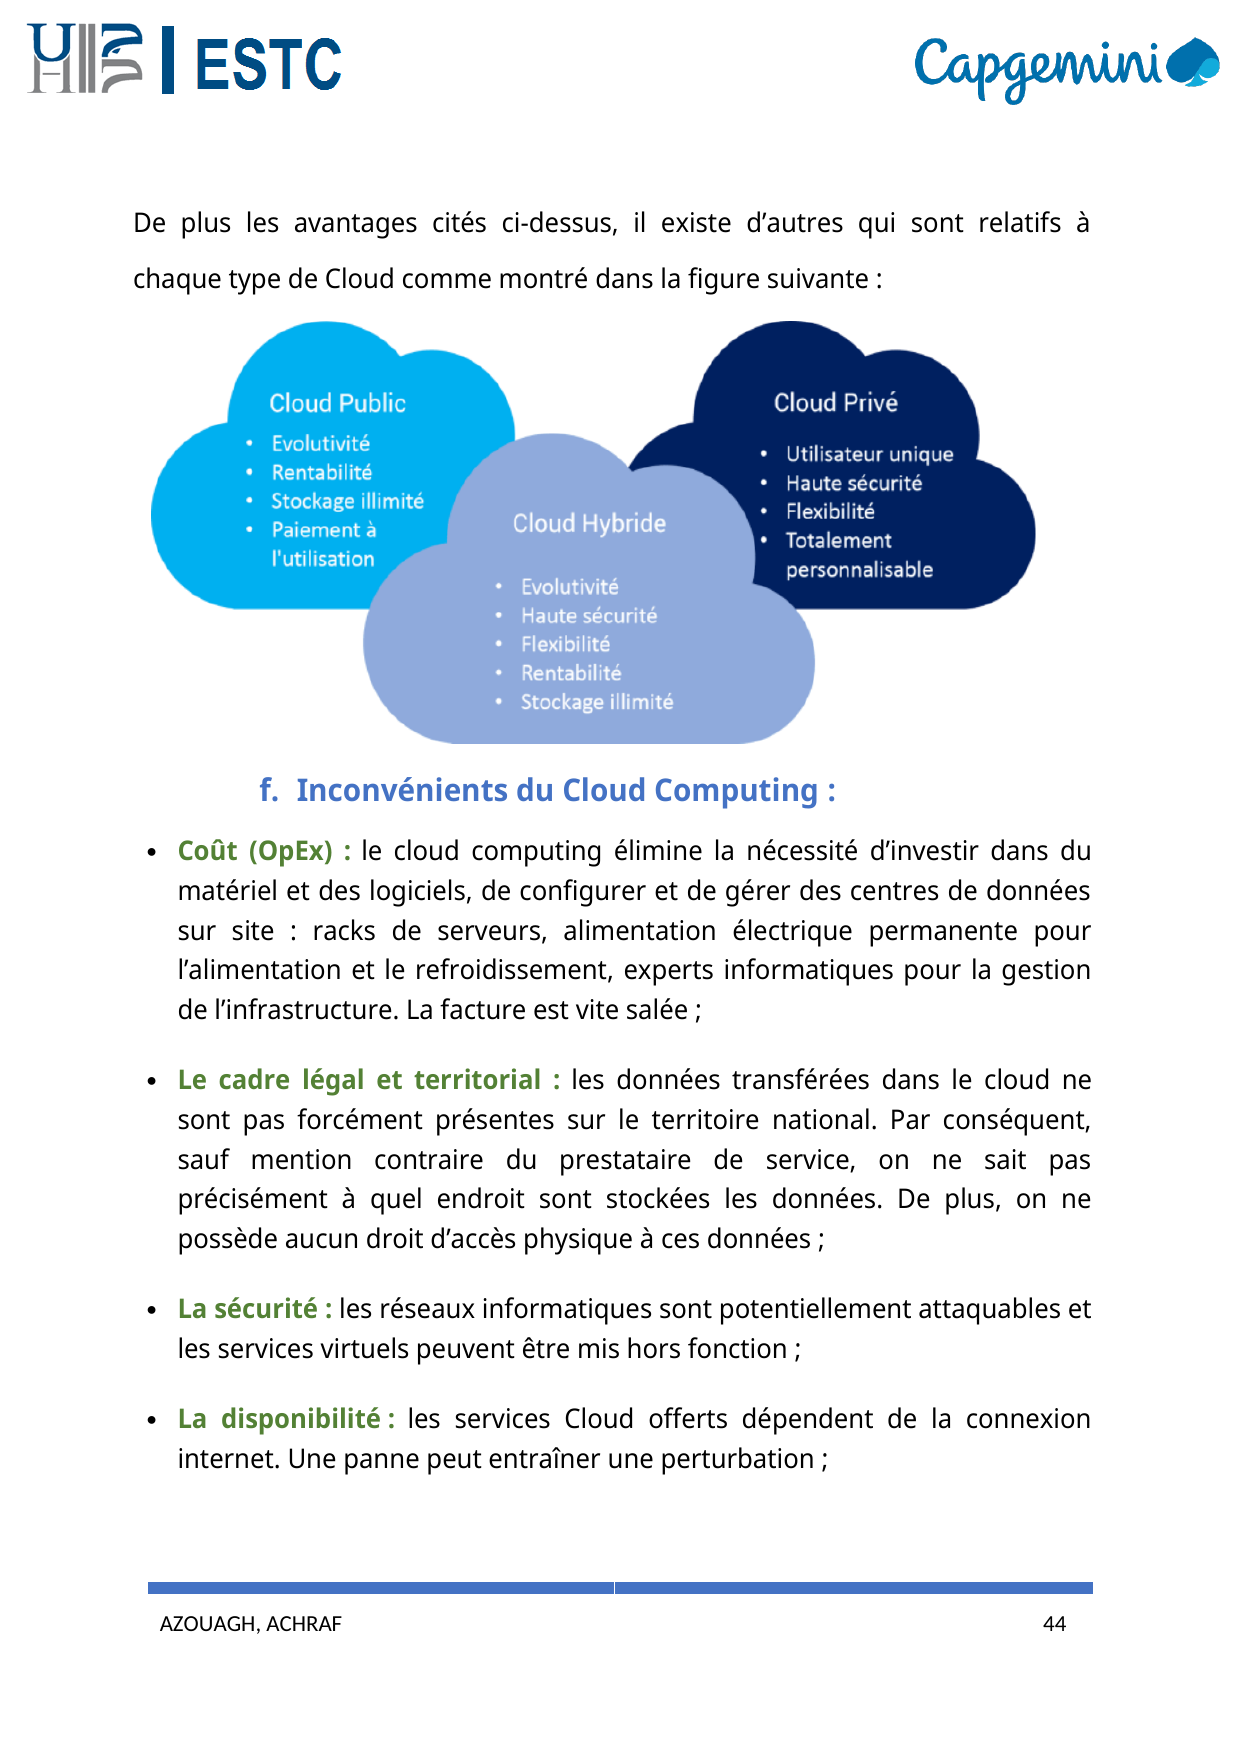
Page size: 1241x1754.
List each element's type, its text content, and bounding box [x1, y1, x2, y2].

subtitle Inconvénients du Cloud Computing : [259, 767, 1093, 810]
picture [132, 314, 1078, 749]
picture [915, 37, 1221, 105]
picture [21, 16, 351, 112]
list Le cadre légal et territorial : les données transférées dans le cloud ne sont pas forcément présentes sur le territoire national. Par conséquent, sauf mention contraire du prestataire de service, on ne sait pas précisément à quel endroit sont stockées les données. De plus, on ne possède aucun droit d’accès physique à ces données ; [148, 1061, 1093, 1257]
text De plus les avantages cités ci-dessus, il existe d’autres qui sont relatifs à chaque type de Cloud comme montré dans la figure suivante : [133, 204, 1093, 296]
list La sécurité : les réseaux informatiques sont potentiellement attaquables et les services virtuels peuvent être mis hors fonction ; [148, 1290, 1093, 1366]
list La disponibilité : les services Cloud offerts dépendent de la connexion internet. Une panne peut entraîner une perturbation ; [148, 1399, 1093, 1476]
list Coût (OpEx) : le cloud computing élimine la nécessité d’investir dans du matériel et des logiciels, de configurer et de gérer des centres de données sur site : racks de serveurs, alimentation électrique permanente pour l’alimentation et le refroidissement, experts informatiques pour la gestion de l’infrastructure. La facture est vite salée ; [148, 831, 1093, 1027]
